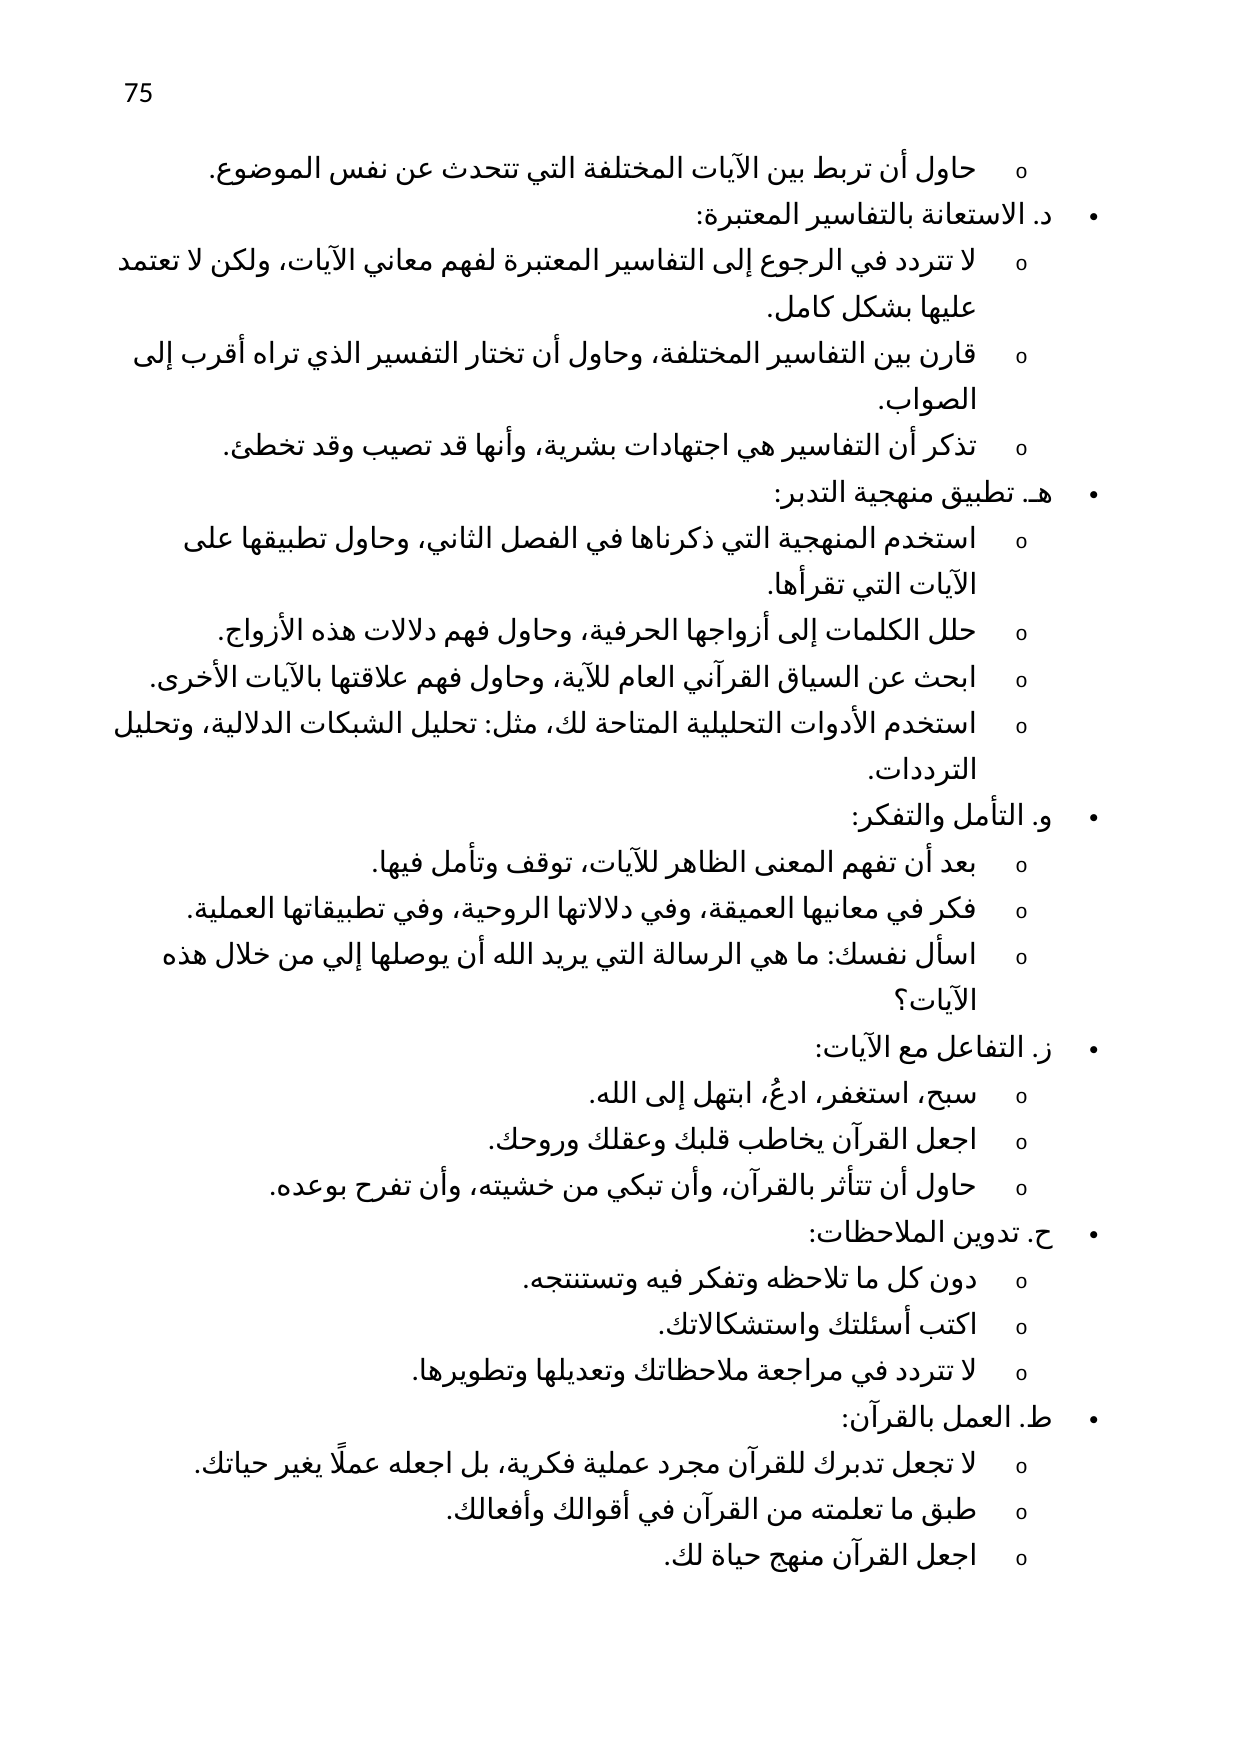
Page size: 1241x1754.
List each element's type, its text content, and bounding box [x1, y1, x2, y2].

list حاول أن تربط بين الآيات المختلفة التي تتحدث عن نفس الموضوع. [112, 150, 1015, 186]
list ز. التفاعل مع الآيات: [112, 1029, 1090, 1064]
list اسأل نفسك: ما هي الرسالة التي يريد الله أن يوصلها إلي من خلال هذه الآيات؟ [112, 936, 1015, 1018]
list و. التأمل والتفكر: [112, 797, 1090, 833]
list اكتب أسئلتك واستشكالاتك. [112, 1306, 1015, 1342]
list قارن بين التفاسير المختلفة، وحاول أن تختار التفسير الذي تراه أقرب إلى الصواب. [112, 335, 1015, 417]
list اجعل القرآن يخاطب قلبك وعقلك وروحك. [112, 1121, 1015, 1157]
list استخدم المنهجية التي ذكرناها في الفصل الثاني، وحاول تطبيقها على الآيات التي تقرأها. [112, 520, 1015, 602]
list فكر في معانيها العميقة، وفي دلالاتها الروحية، وفي تطبيقاتها العملية. [112, 890, 1015, 926]
list تذكر أن التفاسير هي اجتهادات بشرية، وأنها قد تصيب وقد تخطئ. [112, 427, 1015, 463]
list سبح، استغفر، ادعُ، ابتهل إلى الله. [112, 1075, 1015, 1111]
list استخدم الأدوات التحليلية المتاحة لك، مثل: تحليل الشبكات الدلالية، وتحليل الترددات. [112, 705, 1015, 787]
list حلل الكلمات إلى أزواجها الحرفية، وحاول فهم دلالات هذه الأزواج. [112, 612, 1015, 648]
list ح. تدوين الملاحظات: [112, 1214, 1090, 1249]
list هـ. تطبيق منهجية التدبر: [112, 474, 1090, 509]
list بعد أن تفهم المعنى الظاهر للآيات، توقف وتأمل فيها. [112, 844, 1015, 879]
list اجعل القرآن منهج حياة لك. [112, 1537, 1015, 1573]
list لا تتردد في مراجعة ملاحظاتك وتعديلها وتطويرها. [112, 1352, 1015, 1388]
list حاول أن تتأثر بالقرآن، وأن تبكي من خشيته، وأن تفرح بوعده. [112, 1167, 1015, 1203]
list طبق ما تعلمته من القرآن في أقوالك وأفعالك. [112, 1491, 1015, 1527]
list ط. العمل بالقرآن: [112, 1399, 1090, 1434]
list دون كل ما تلاحظه وتفكر فيه وتستنتجه. [112, 1260, 1015, 1296]
list ابحث عن السياق القرآني العام للآية، وحاول فهم علاقتها بالآيات الأخرى. [112, 659, 1015, 694]
list لا تتردد في الرجوع إلى التفاسير المعتبرة لفهم معاني الآيات، ولكن لا تعتمد عليها بشكل كامل. [112, 242, 1015, 324]
list لا تجعل تدبرك للقرآن مجرد عملية فكرية، بل اجعله عملًا يغير حياتك. [112, 1445, 1015, 1481]
list د. الاستعانة بالتفاسير المعتبرة: [112, 196, 1090, 232]
